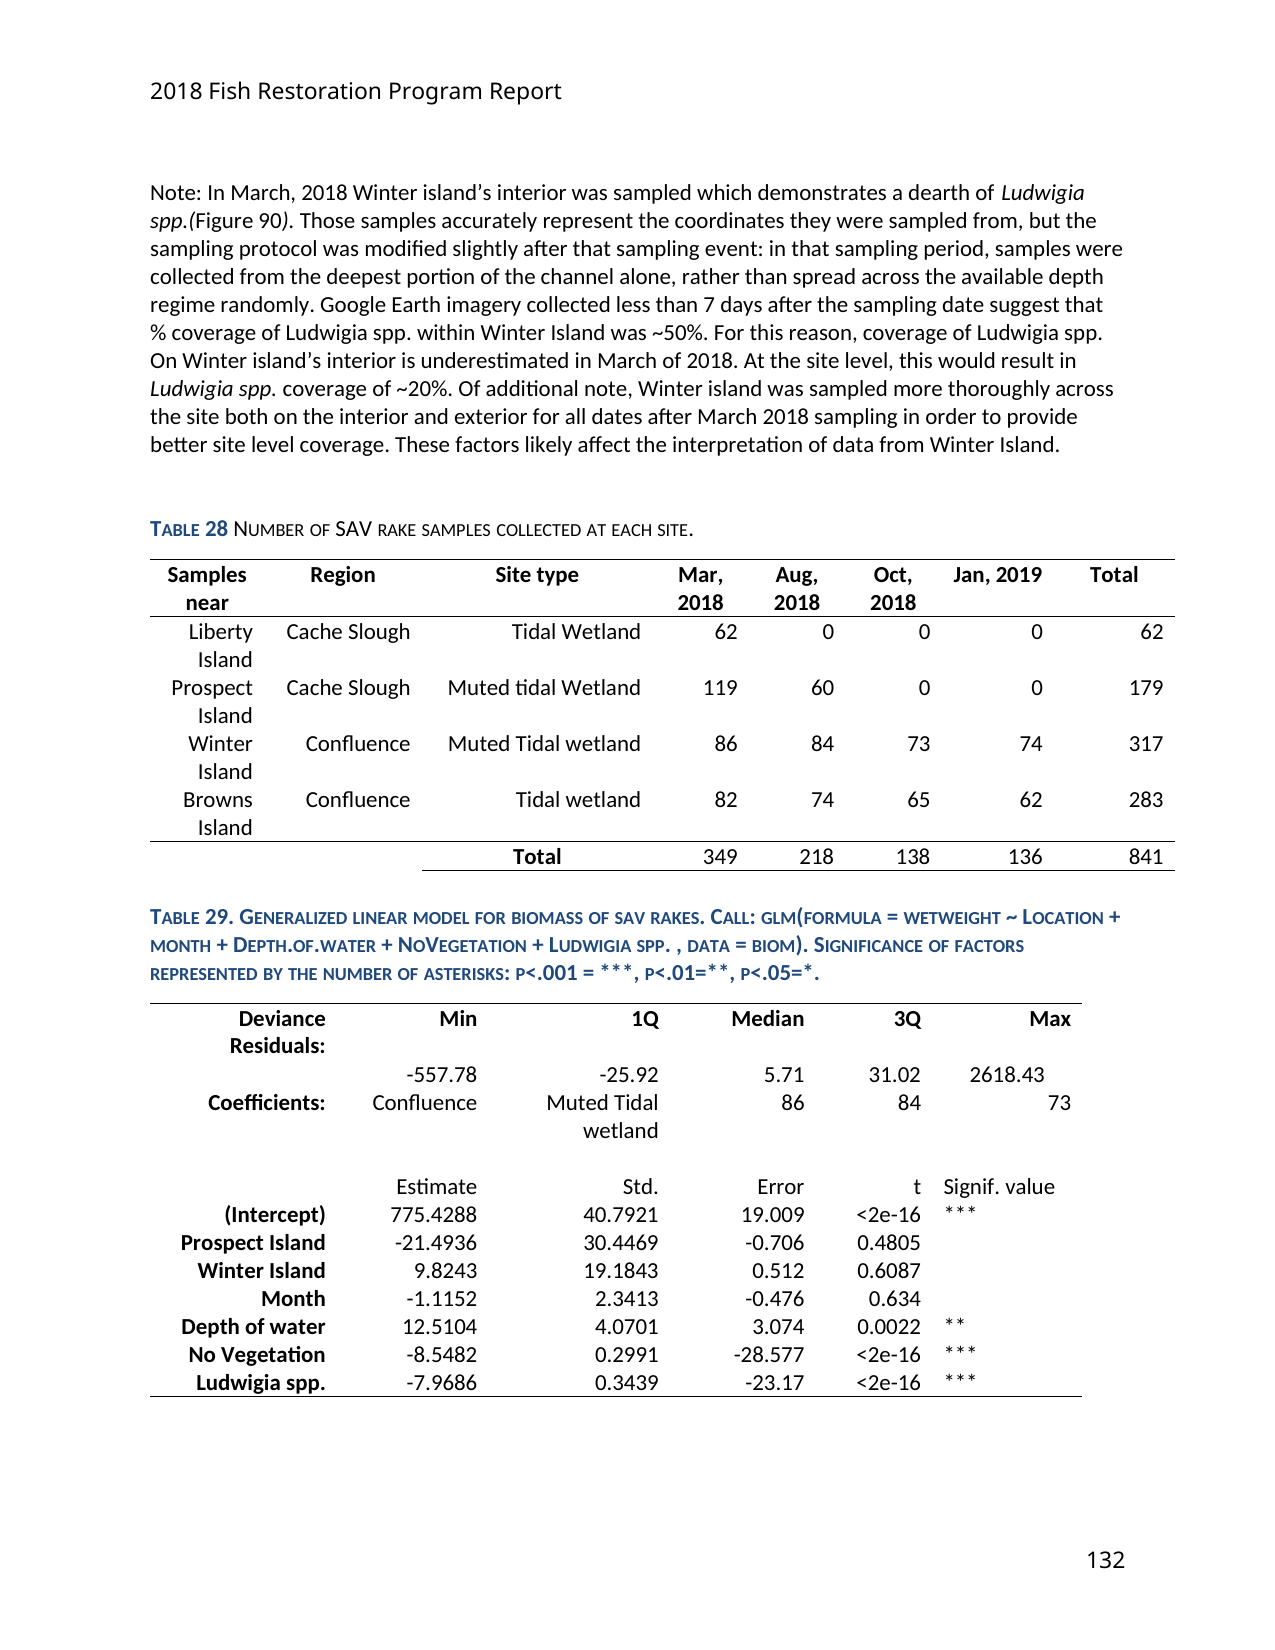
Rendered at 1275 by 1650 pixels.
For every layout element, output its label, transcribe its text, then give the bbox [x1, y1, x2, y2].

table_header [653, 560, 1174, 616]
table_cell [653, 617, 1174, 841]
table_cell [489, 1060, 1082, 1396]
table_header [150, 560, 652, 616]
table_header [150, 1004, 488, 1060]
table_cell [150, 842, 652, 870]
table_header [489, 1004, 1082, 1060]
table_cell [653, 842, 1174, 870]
text Note: In March, 2018 Winter island’s interior was sampled which demonstrates a dearth of Ludwigia spp.(Figure 116). Those samples accurately represent the coordinates they were sampled from, but the sampling protocol was modified slightly after that sampling event: in that sampling period, samples were collected from the deepest portion of the channel alone, rather than spread across the available depth regime randomly. Google Earth imagery collected less than 7 days after the sampling date suggest that % coverage of Ludwigia spp. within Winter Island was ~50%. For this reason, coverage of Ludwigia spp. On Winter island’s interior is underestimated in March of 2018. At the site level, this would result in Ludwigia spp. coverage of ~20%. Of additional note, Winter island was sampled more thoroughly across the site both on the interior and exterior for all dates after March 2018 sampling in order to provide better site level coverage. These factors likely affect the interpretation of data from Winter Island. [150, 178, 1125, 458]
text Table 29. Generalized linear model for biomass of sav rakes. Call: glm(formula = wetweight ~ Location + month + Depth.of.water + NoVegetation + Ludwigia spp. , data = biom). Significance of factors represented by the number of asterisks: p<.001 = ***, p<.01=**, p<.05=*. [150, 902, 1125, 986]
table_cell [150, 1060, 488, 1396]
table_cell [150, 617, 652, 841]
